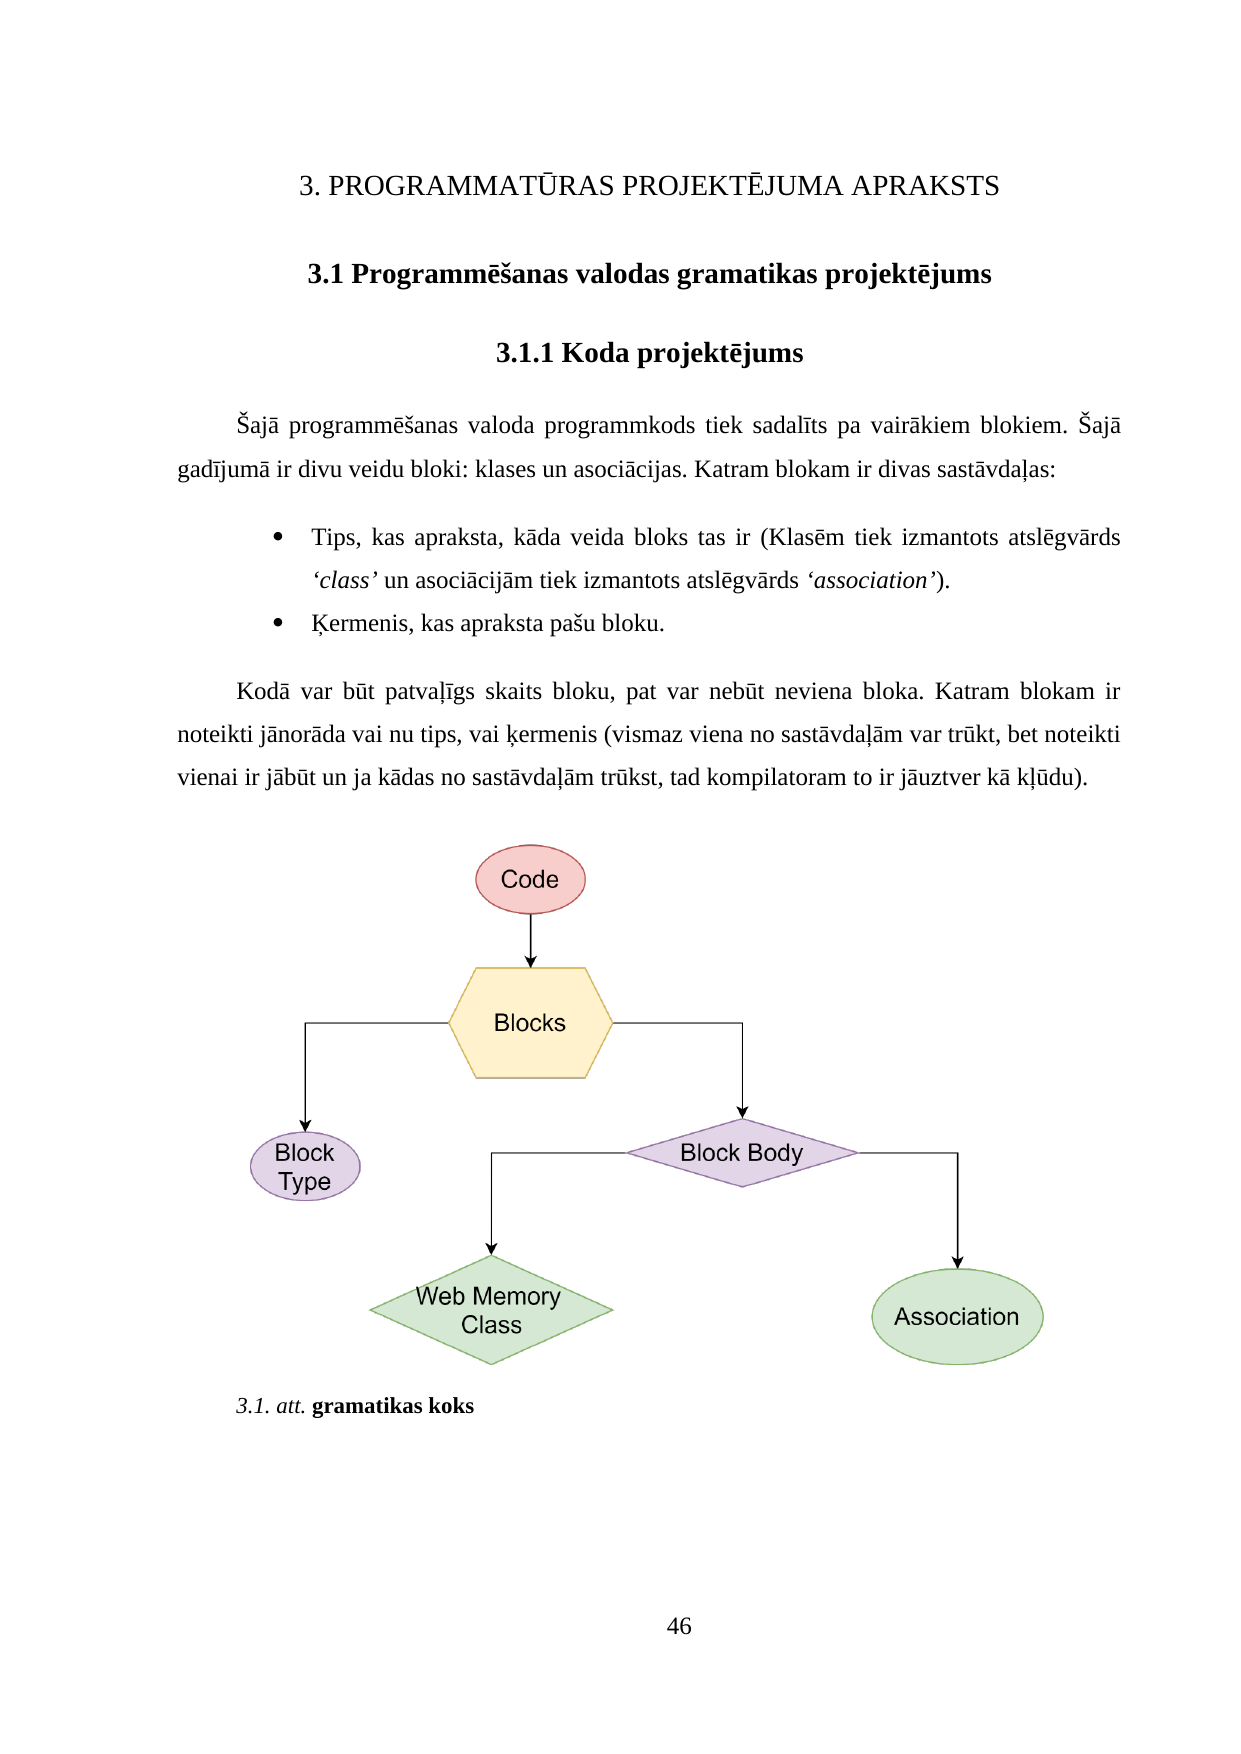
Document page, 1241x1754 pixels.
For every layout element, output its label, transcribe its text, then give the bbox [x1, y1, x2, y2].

subtitle 3. PROGRAMMATŪRAS PROJEKTĒJUMA APRAKSTS [177, 168, 1122, 202]
text Šajā programmēšanas valoda programmkods tiek sadalīts pa vairākiem blokiem. Šajā gadījumā ir divu veidu bloki: klases un asociācijas. Katram blokam ir divas sastāvdaļas: [177, 411, 1122, 482]
subtitle 3.1.1 Koda projektējums [177, 335, 1122, 369]
list Ķermenis, kas apraksta pašu bloku. [273, 608, 1122, 637]
picture [236, 830, 1057, 1378]
subtitle 3.1 Programmēšanas valodas gramatikas projektējums [177, 256, 1122, 289]
text Kodā var būt patvaļīgs skaits bloku, pat var nebūt neviena bloka. Katram blokam ir noteikti jānorāda vai nu tips, vai ķermenis (vismaz viena no sastāvdaļām var trūkt, bet noteikti vienai ir jābūt un ja kādas no sastāvdaļām trūkst, tad kompilatoram to ir jāuztver kā kļūdu). [177, 676, 1122, 791]
text 3.1. att. gramatikas koks [177, 1392, 1122, 1419]
list Tips, kas apraksta, kāda veida bloks tas ir (Klasēm tiek izmantots atslēgvārds ‘class’ un asociācijām tiek izmantots atslēgvārds ‘association’). [273, 522, 1122, 594]
